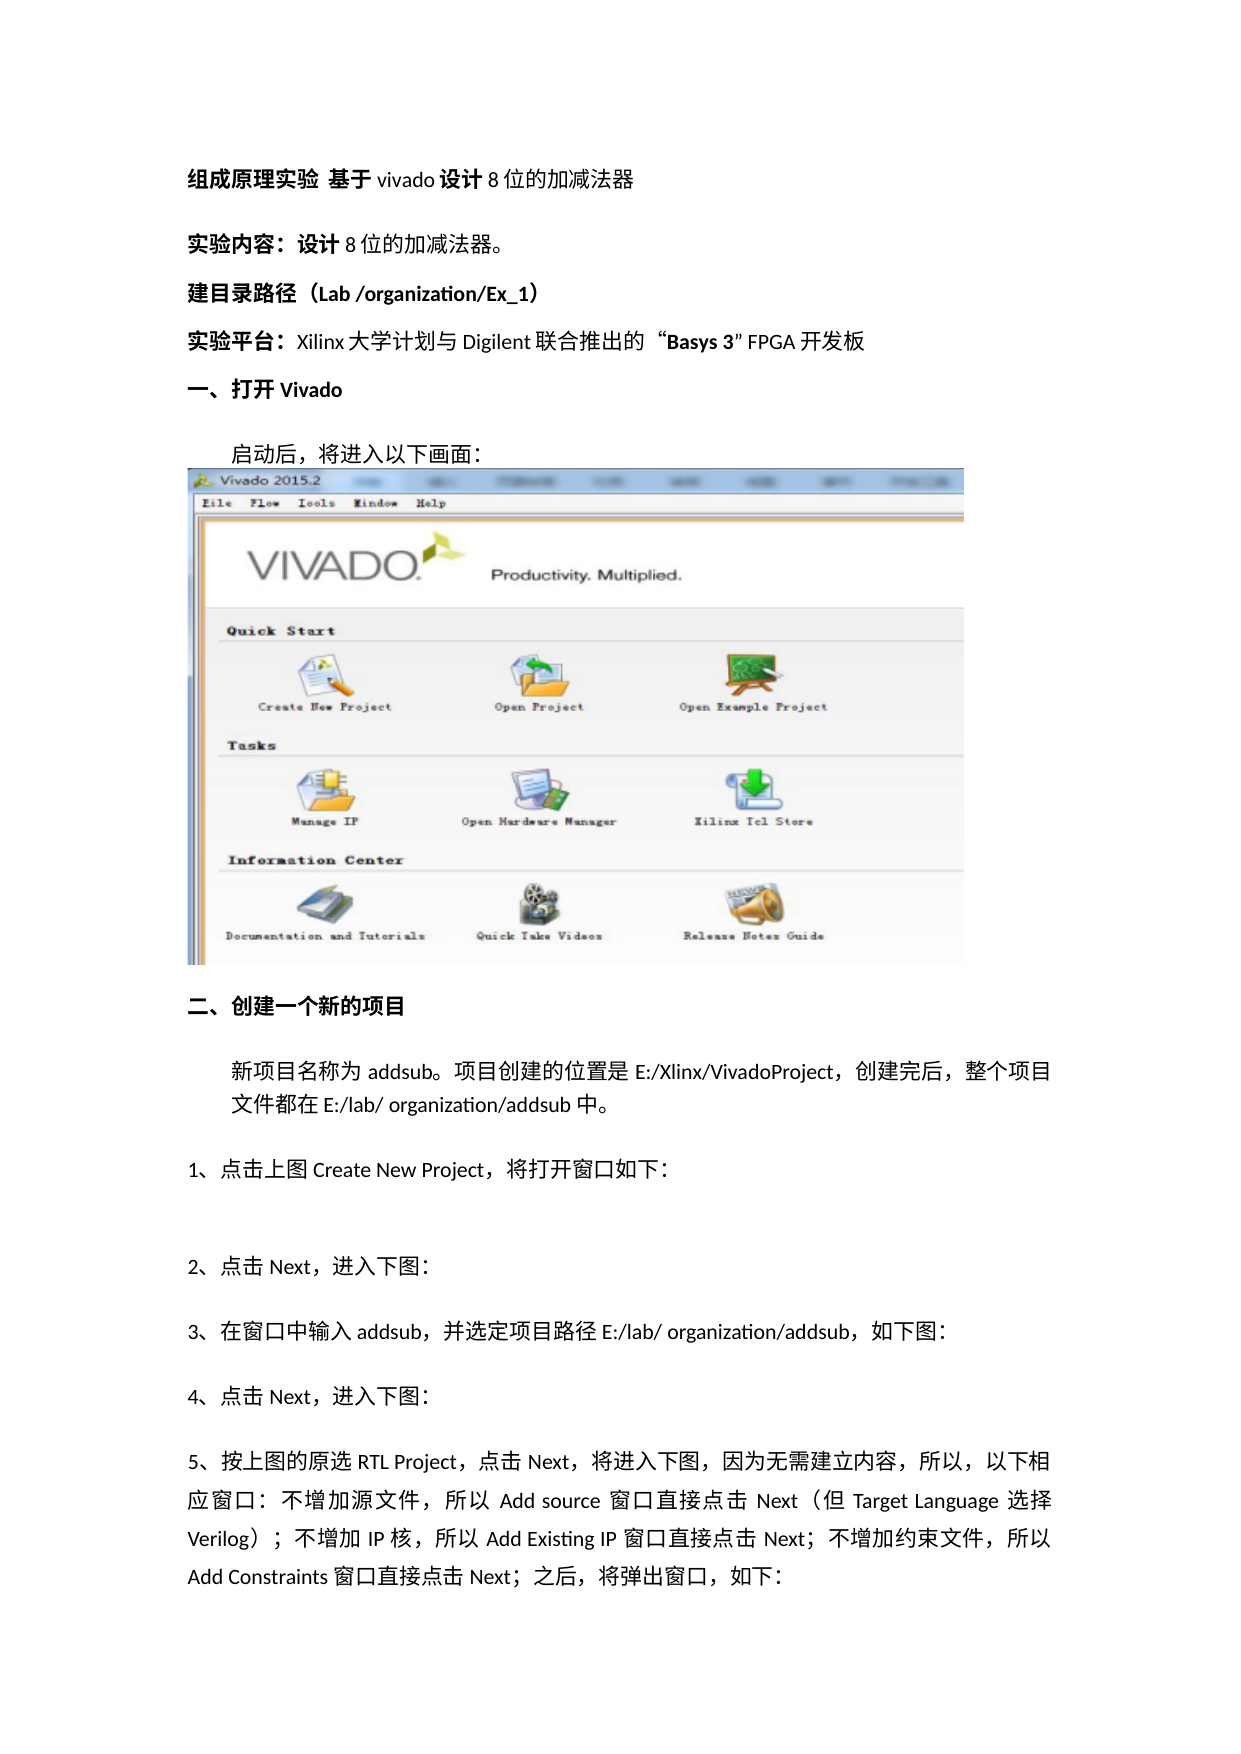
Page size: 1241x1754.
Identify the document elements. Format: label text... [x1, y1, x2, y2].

text 一、打开 Vivado [187, 371, 1053, 404]
text 4、点击 Next，进入下图： [187, 1379, 1053, 1411]
text 3、在窗口中输入 addsub，并选定项目路径 E:/lab/ organization/addsub，如下图： [187, 1314, 1053, 1346]
text 组成原理实验 基于vivado设计8位的加减法器 [187, 162, 1053, 194]
text 启动后，将进入以下画面： [231, 436, 1053, 469]
text 实验内容：设计8位的加减法器。 [187, 227, 1053, 259]
text 建目录路径（Lab /organization/Ex_1） [187, 275, 1053, 308]
text 2、点击 Next，进入下图： [187, 1249, 1053, 1281]
picture [187, 468, 964, 965]
text 实验平台：Xilinx大学计划与Digilent联合推出的“Basys 3” FPGA开发板 [187, 323, 1053, 356]
text 5、按上图的原选 RTL Project，点击 Next，将进入下图，因为无需建立内容，所以，以下相应窗口：不增加源文件，所以 Add source 窗口直接点击 Next（但 Target Language 选择 Verilog）；不增加 IP 核，所以 Add Existing IP 窗口直接点击 Next；不增加约束文件，所以 Add Constraints 窗口直接点击 Next；之后，将弹出窗口，如下： [187, 1444, 1053, 1591]
text 1、点击上图 Create New Project，将打开窗口如下： [187, 1151, 1053, 1184]
text 二、创建一个新的项目 [187, 989, 1053, 1021]
text 新项目名称为 addsub。项目创建的位置是 E:/Xlinx/VivadoProject，创建完后，整个项目文件都在E:/lab/ organization/addsub 中。 [231, 1054, 1053, 1119]
